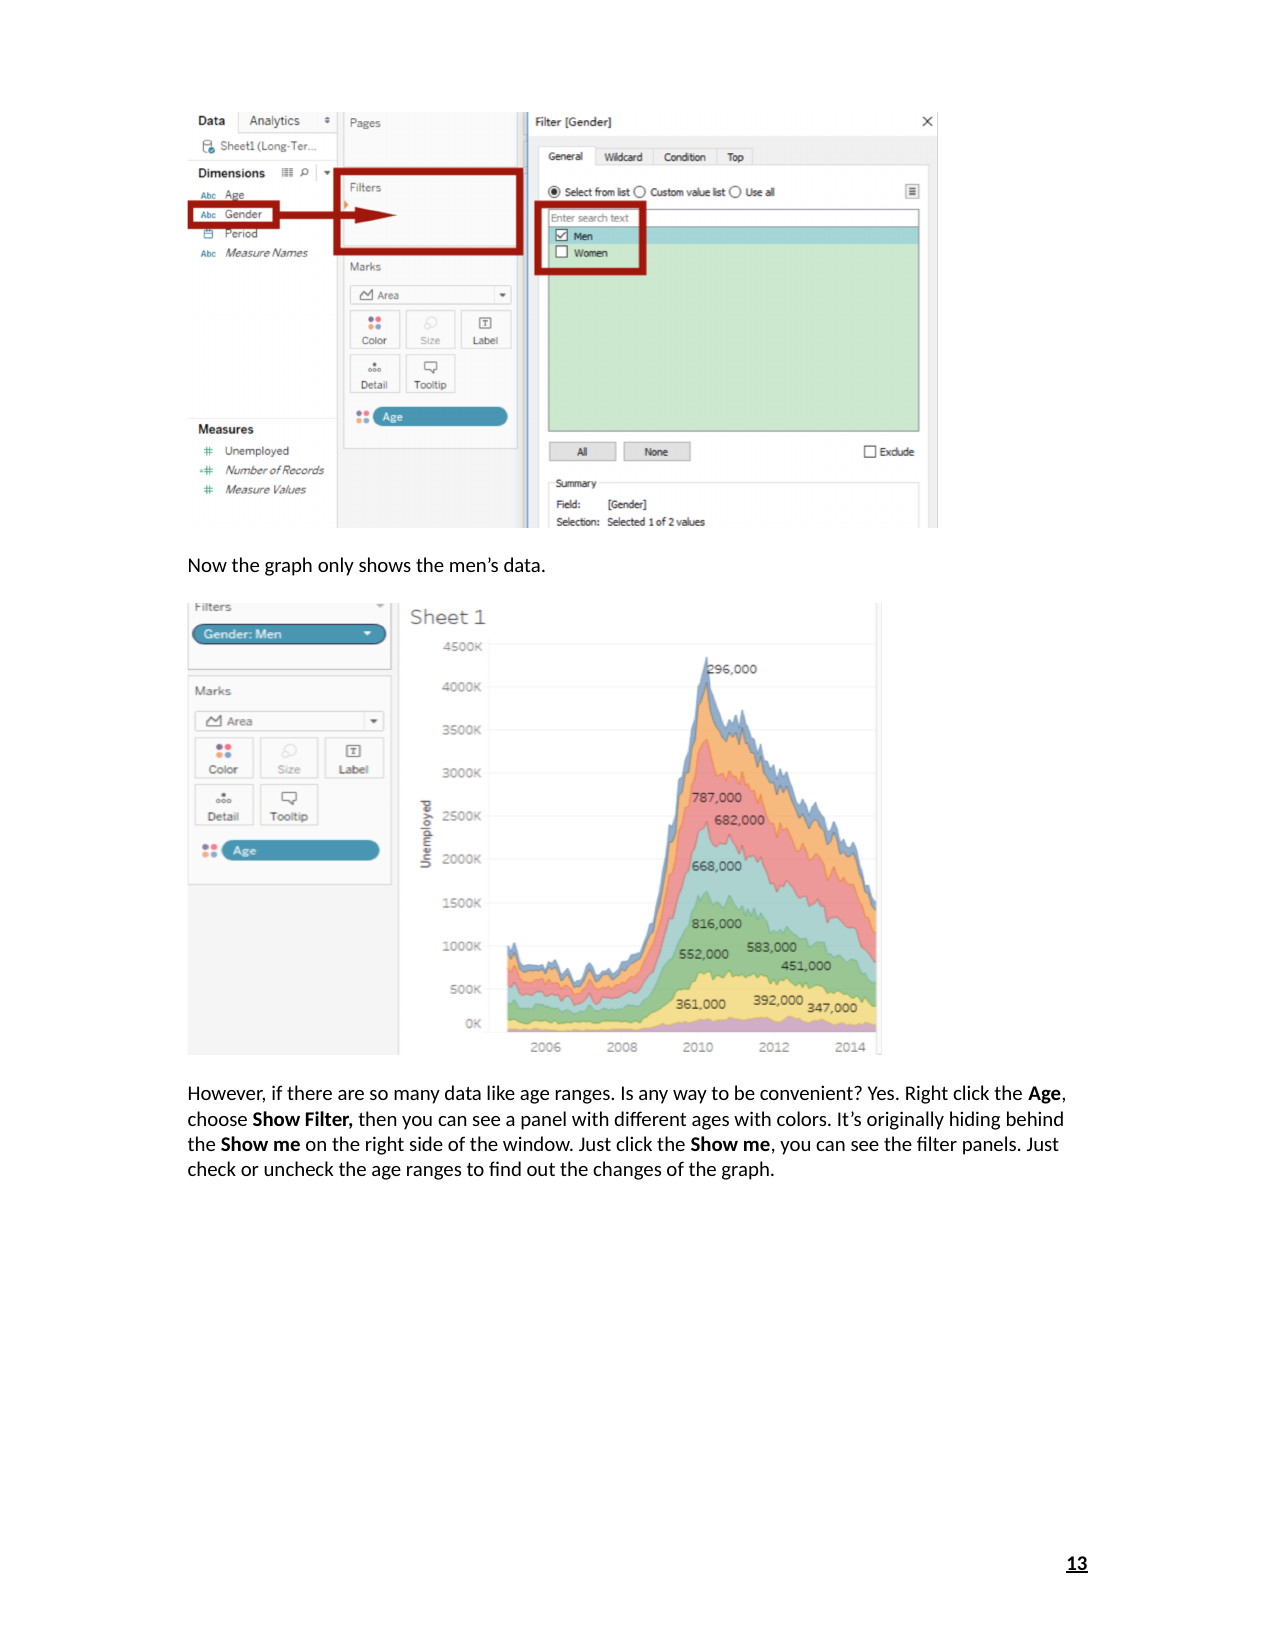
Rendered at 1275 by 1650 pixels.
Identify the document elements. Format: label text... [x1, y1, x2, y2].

text Now the graph only shows the men’s data. [187, 553, 1087, 578]
picture [187, 112, 938, 528]
text However, if there are so many data like age ranges. Is any way to be convenient? Yes. Right click the Age, choose Show Filter, then you can see a panel with different ages with colors. It’s originally hiding behind the Show me on the right side of the window. Just click the Show me, you can see the filter panels. Just check or uncheck the age ranges to find out the changes of the graph. [187, 1080, 1087, 1182]
picture [187, 603, 882, 1055]
